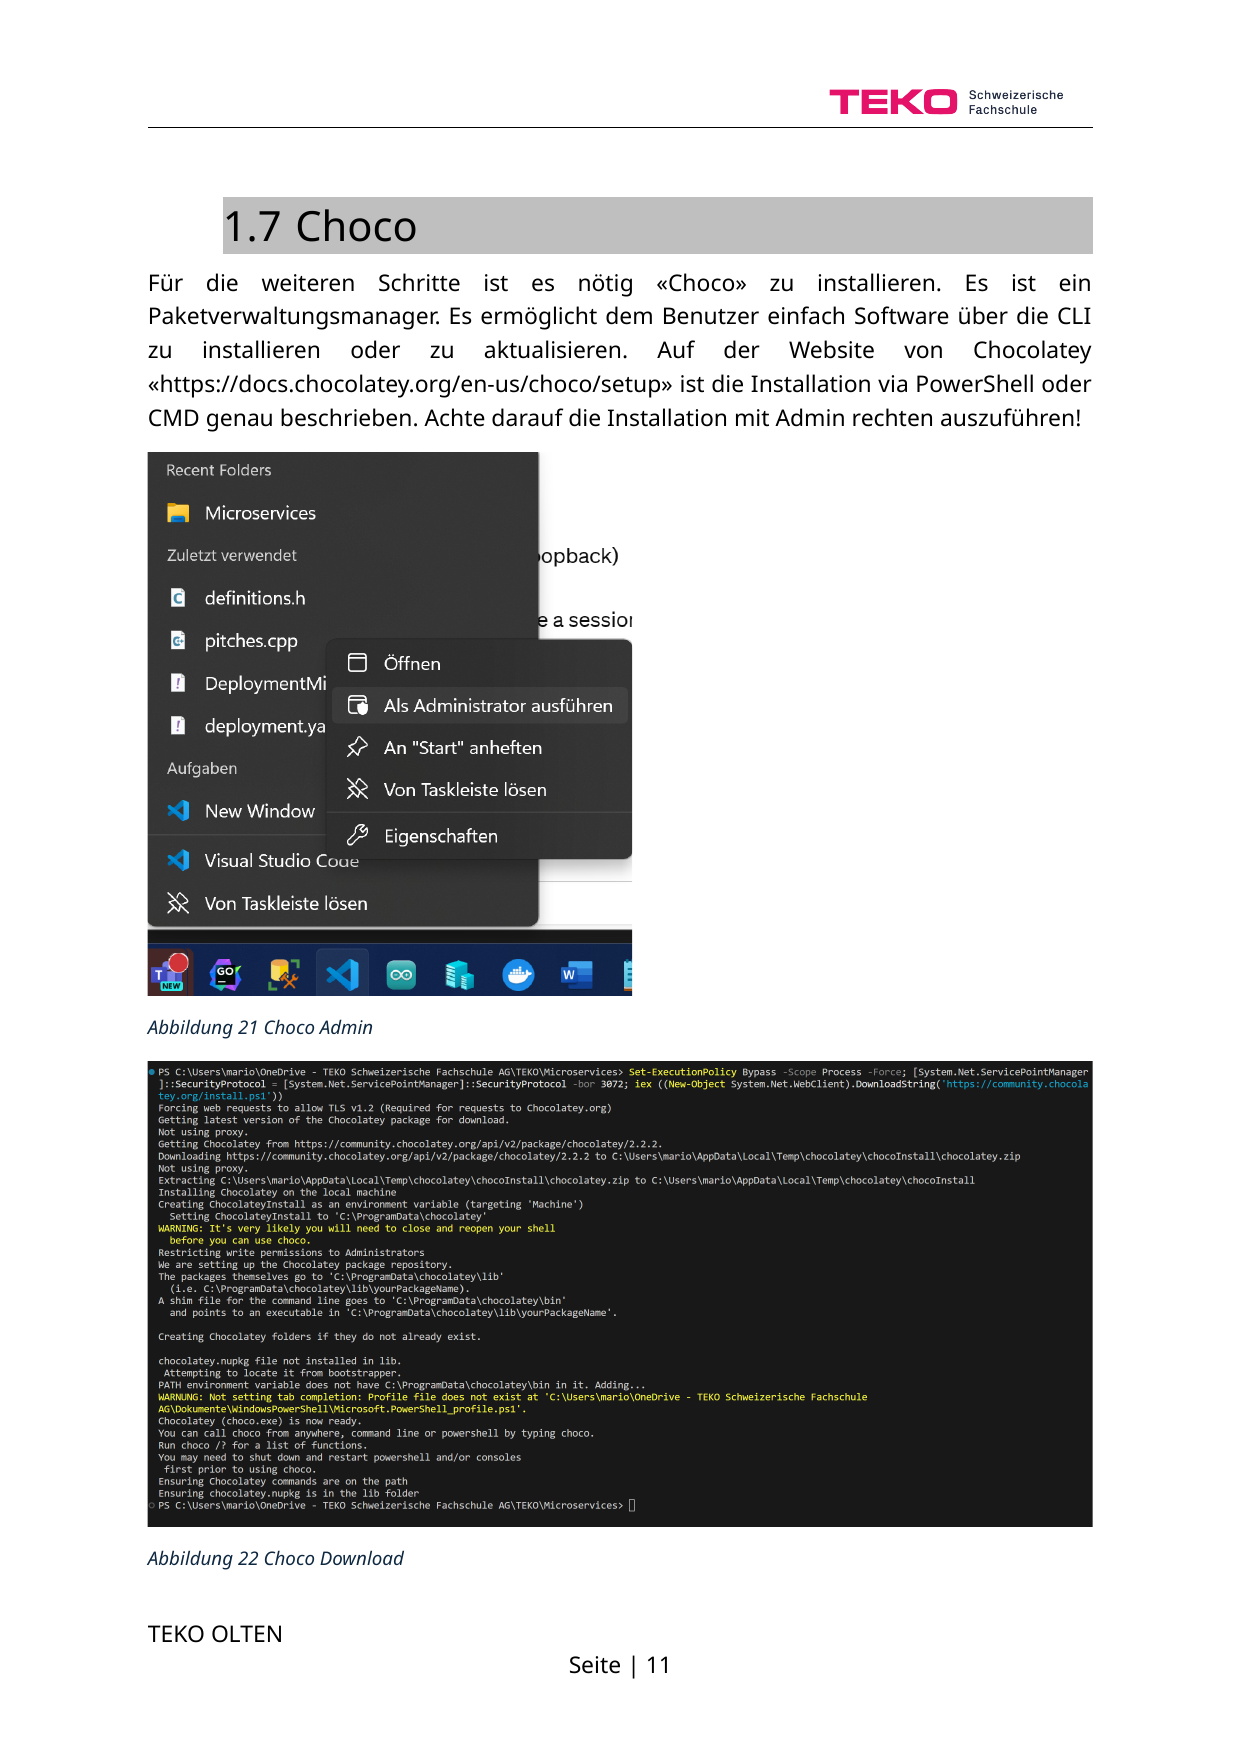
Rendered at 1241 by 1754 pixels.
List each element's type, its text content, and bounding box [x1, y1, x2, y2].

text Abbildung 21 Choco Admin [148, 1015, 1093, 1040]
picture [147, 452, 633, 996]
text Für die weiteren Schritte ist es nötig «Choco» zu installieren. Es ist ein Paketverwaltungsmanager. Es ermöglicht dem Benutzer einfach Software über die CLI zu installieren oder zu aktualisieren. Auf der Website von Chocolatey «https://docs.chocolatey.org/en-us/choco/setup» ist die Installation via PowerShell oder CMD genau beschrieben. Achte darauf die Installation mit Admin rechten auszuführen! [148, 267, 1093, 433]
text Abbildung 22 Choco Download [148, 1546, 1093, 1571]
picture [805, 61, 1097, 139]
subtitle Choco [223, 197, 1093, 254]
picture [147, 1061, 1093, 1527]
